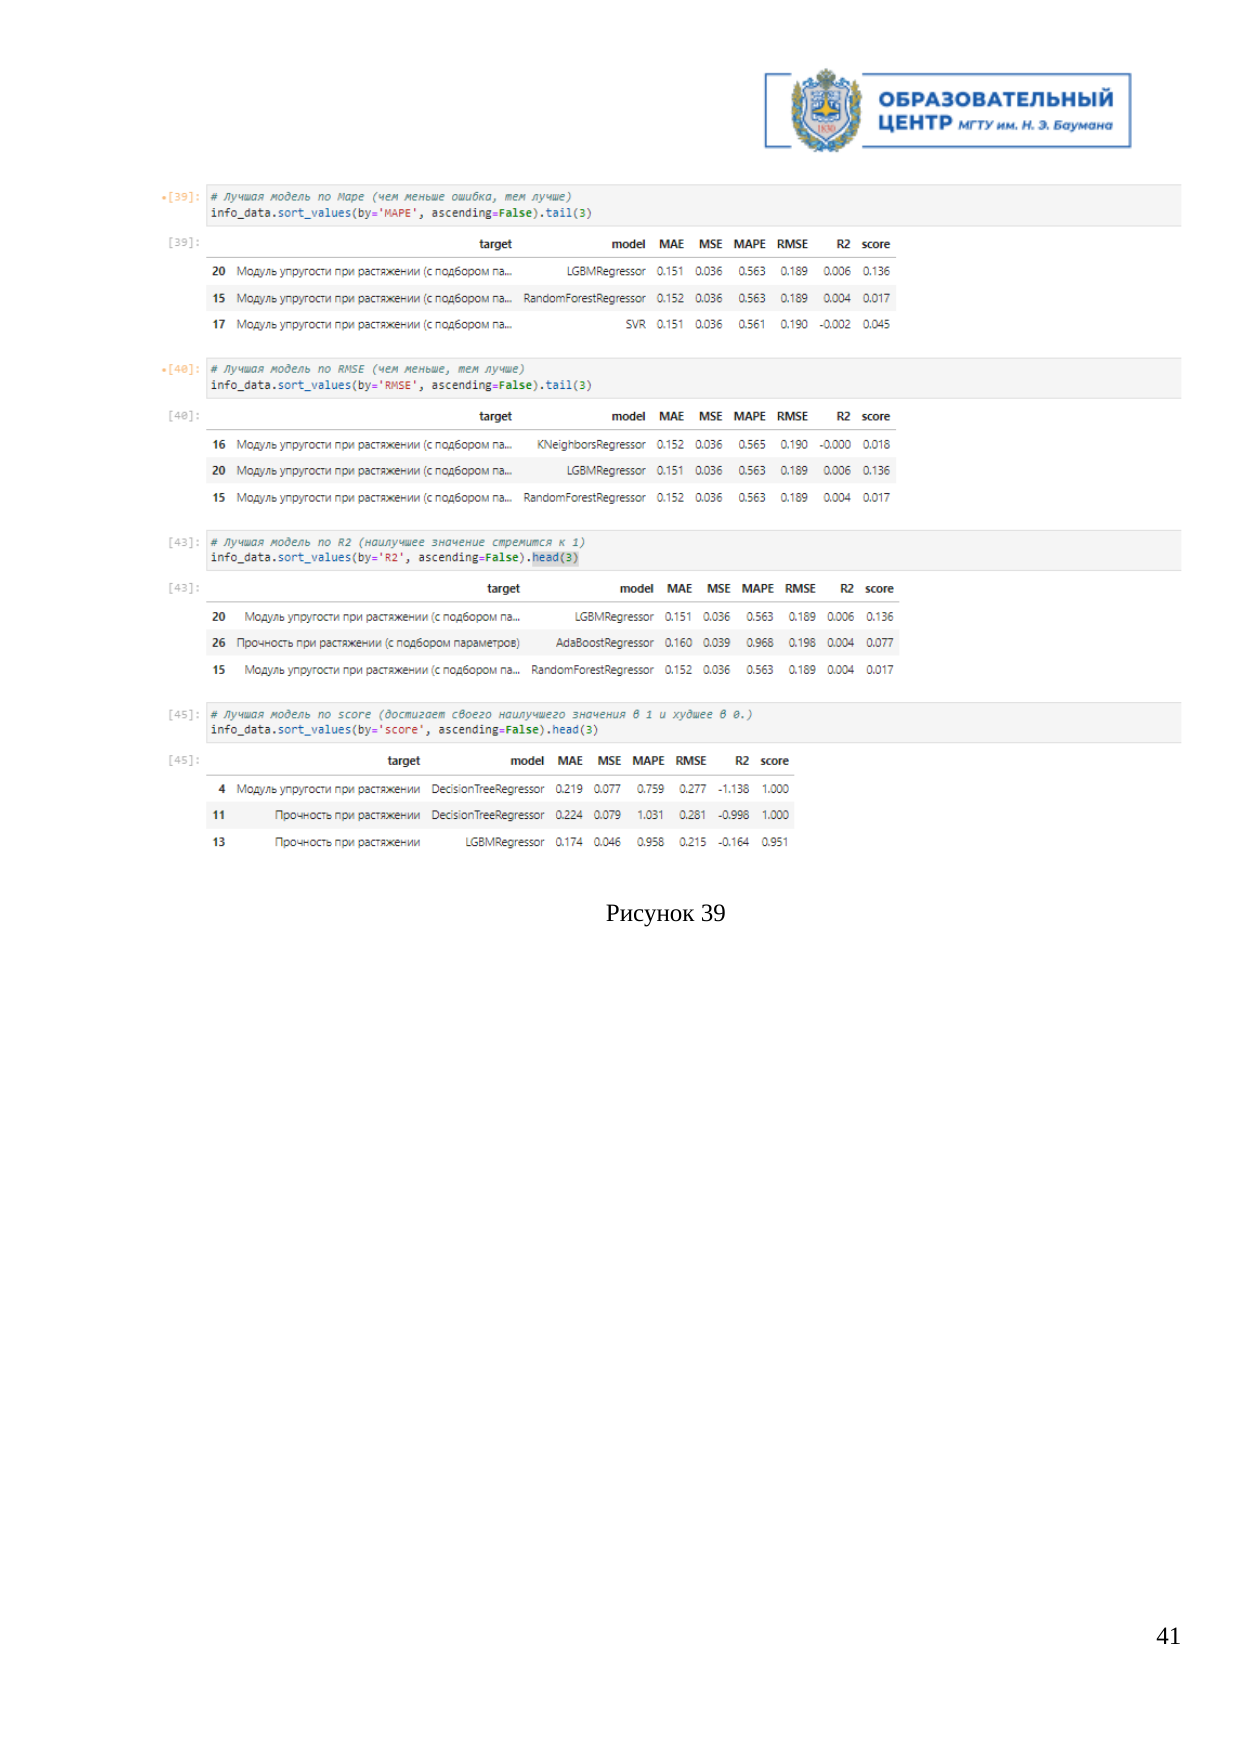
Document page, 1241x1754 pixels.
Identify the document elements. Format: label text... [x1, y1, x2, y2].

text Рисунок 39 [150, 898, 1181, 927]
picture [150, 45, 1182, 870]
